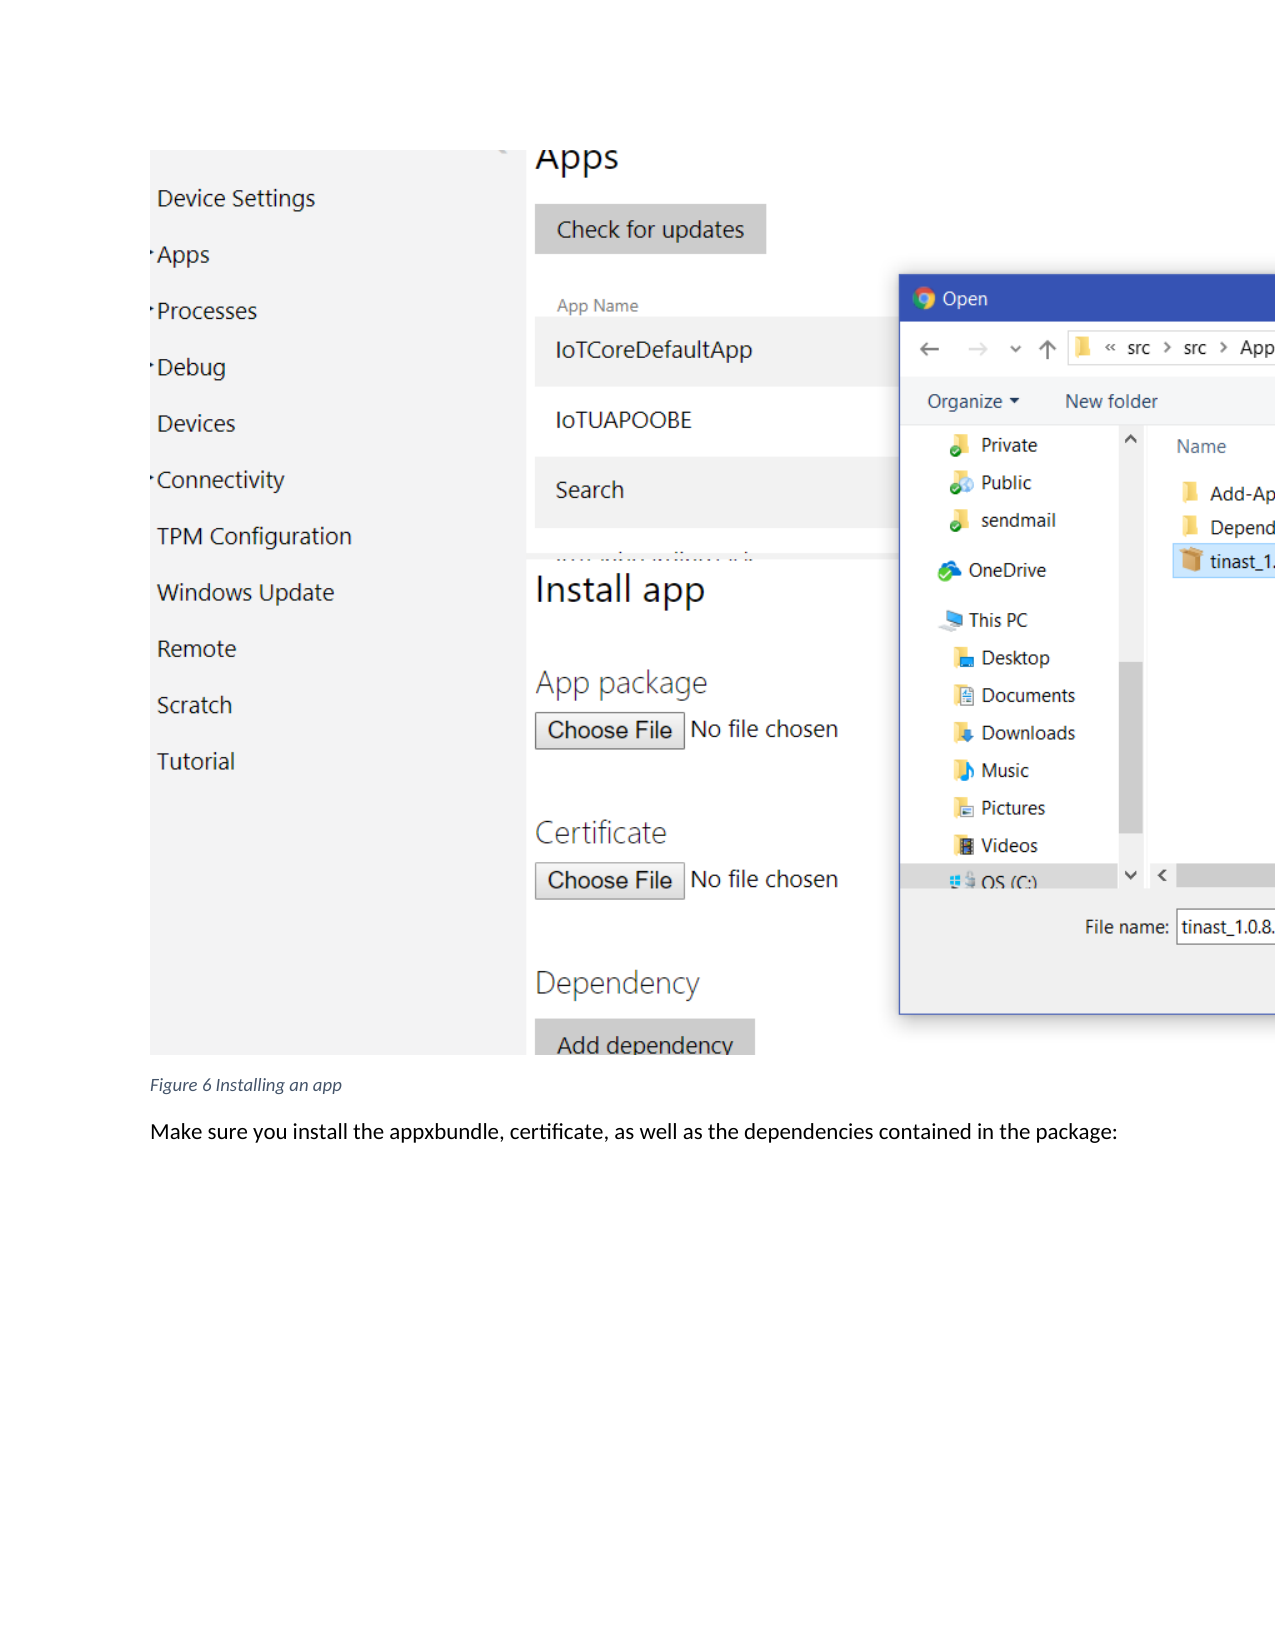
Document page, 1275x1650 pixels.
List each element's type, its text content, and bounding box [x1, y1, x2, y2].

picture [150, 150, 1275, 1055]
text Make sure you install the appxbundle, certificate, as well as the dependencies contained in the package: [150, 1117, 1125, 1145]
text Figure Installing an app [150, 1073, 1125, 1096]
